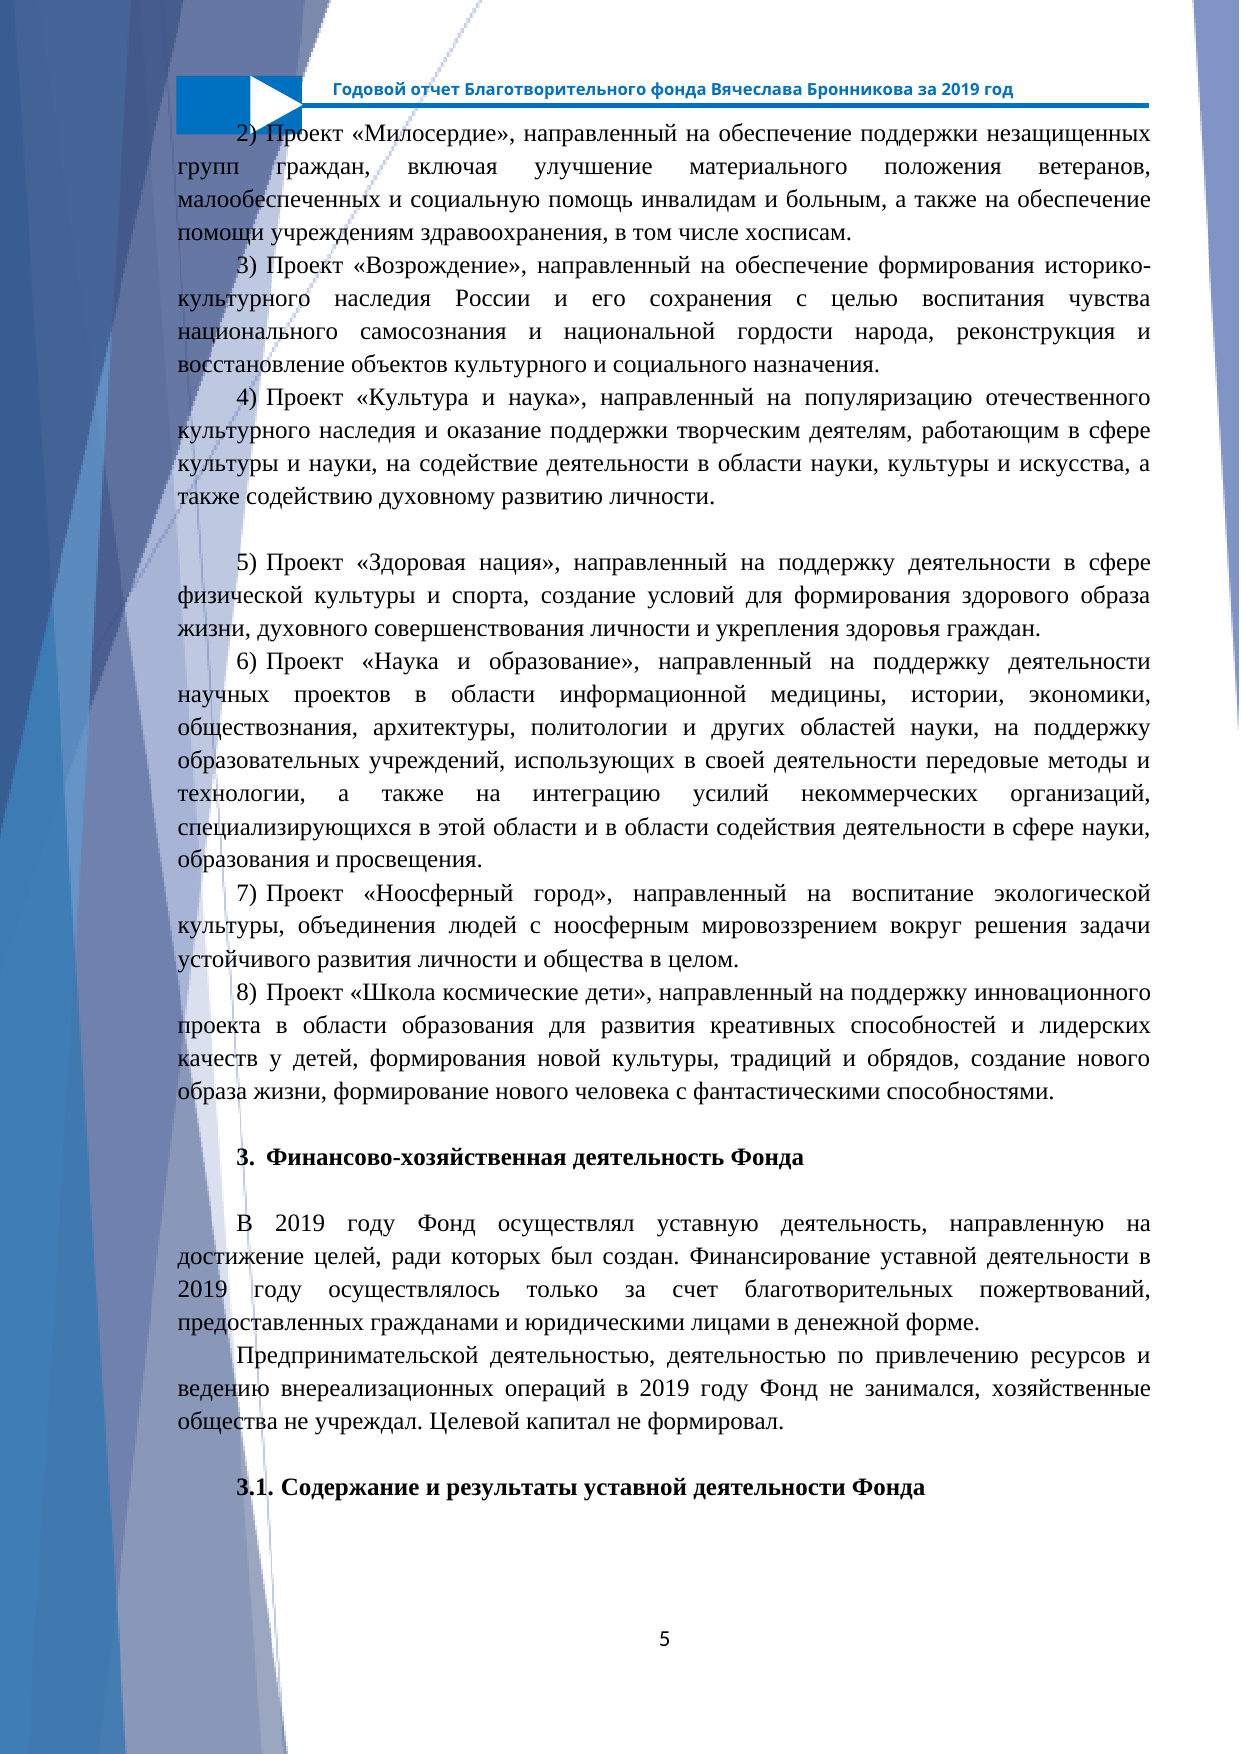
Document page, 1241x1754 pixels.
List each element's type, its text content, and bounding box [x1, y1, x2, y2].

list Финансово-хозяйственная деятельность Фонда [177, 1142, 1152, 1171]
list Проект «Культура и наука», направленный на популяризацию отечественного культурного наследия и оказание поддержки творческим деятелям, работающим в сфере культуры и науки, на содействие деятельности в области науки, культуры и искусства, а также содействию духовному развитию личности. [177, 382, 1152, 510]
picture [0, 0, 1239, 1754]
text В 2019 году Фонд осуществлял уставную деятельность, направленную на достижение целей, ради которых был создан. Финансирование уставной деятельности в 2019 году осуществлялось только за счет благотворительных пожертвований, предоставленных гражданами и юридическими лицами в денежной форме. [177, 1208, 1152, 1336]
list Проект «Наука и образование», направленный на поддержку деятельности научных проектов в области информационной медицины, истории, экономики, обществознания, архитектуры, политологии и других областей науки, на поддержку образовательных учреждений, использующих в своей деятельности передовые методы и технологии, а также на интеграцию усилий некоммерческих организаций, специализирующихся в этой области и в области содействия деятельности в сфере науки, образования и просвещения. [177, 646, 1152, 873]
list Проект «Здоровая нация», направленный на поддержку деятельности в сфере физической культуры и спорта, создание условий для формирования здорового образа жизни, духовного совершенствования личности и укрепления здоровья граждан. [177, 547, 1152, 642]
list Проект «Школа космические дети», направленный на поддержку инновационного проекта в области образования для развития креативных способностей и лидерских качеств у детей, формирования новой культуры, традиций и обрядов, создание нового образа жизни, формирование нового человека с фантастическими способностями. [177, 977, 1152, 1104]
list Содержание и результаты уставной деятельности Фонда [177, 1472, 1152, 1501]
list Проект «Ноосферный город», направленный на воспитание экологической культуры, объединения людей с ноосферным мировоззрением вокруг решения задачи устойчивого развития личности и общества в целом. [177, 878, 1152, 972]
list Проект «Милосердие», направленный на обеспечение поддержки незащищенных групп граждан, включая улучшение материального положения ветеранов, малообеспеченных и социальную помощь инвалидам и больным, а также на обеспечение помощи учреждениям здравоохранения, в том числе хосписам. [177, 118, 1152, 246]
text Предпринимательской деятельностью, деятельностью по привлечению ресурсов и ведению внереализационных операций в 2019 году Фонд не занимался, хозяйственные общества не учреждал. Целевой капитал не формировал. [177, 1340, 1152, 1435]
list Проект «Возрождение», направленный на обеспечение формирования историко-культурного наследия России и его сохранения с целью воспитания чувства национального самосознания и национальной гордости народа, реконструкция и восстановление объектов культурного и социального назначения. [177, 250, 1152, 378]
